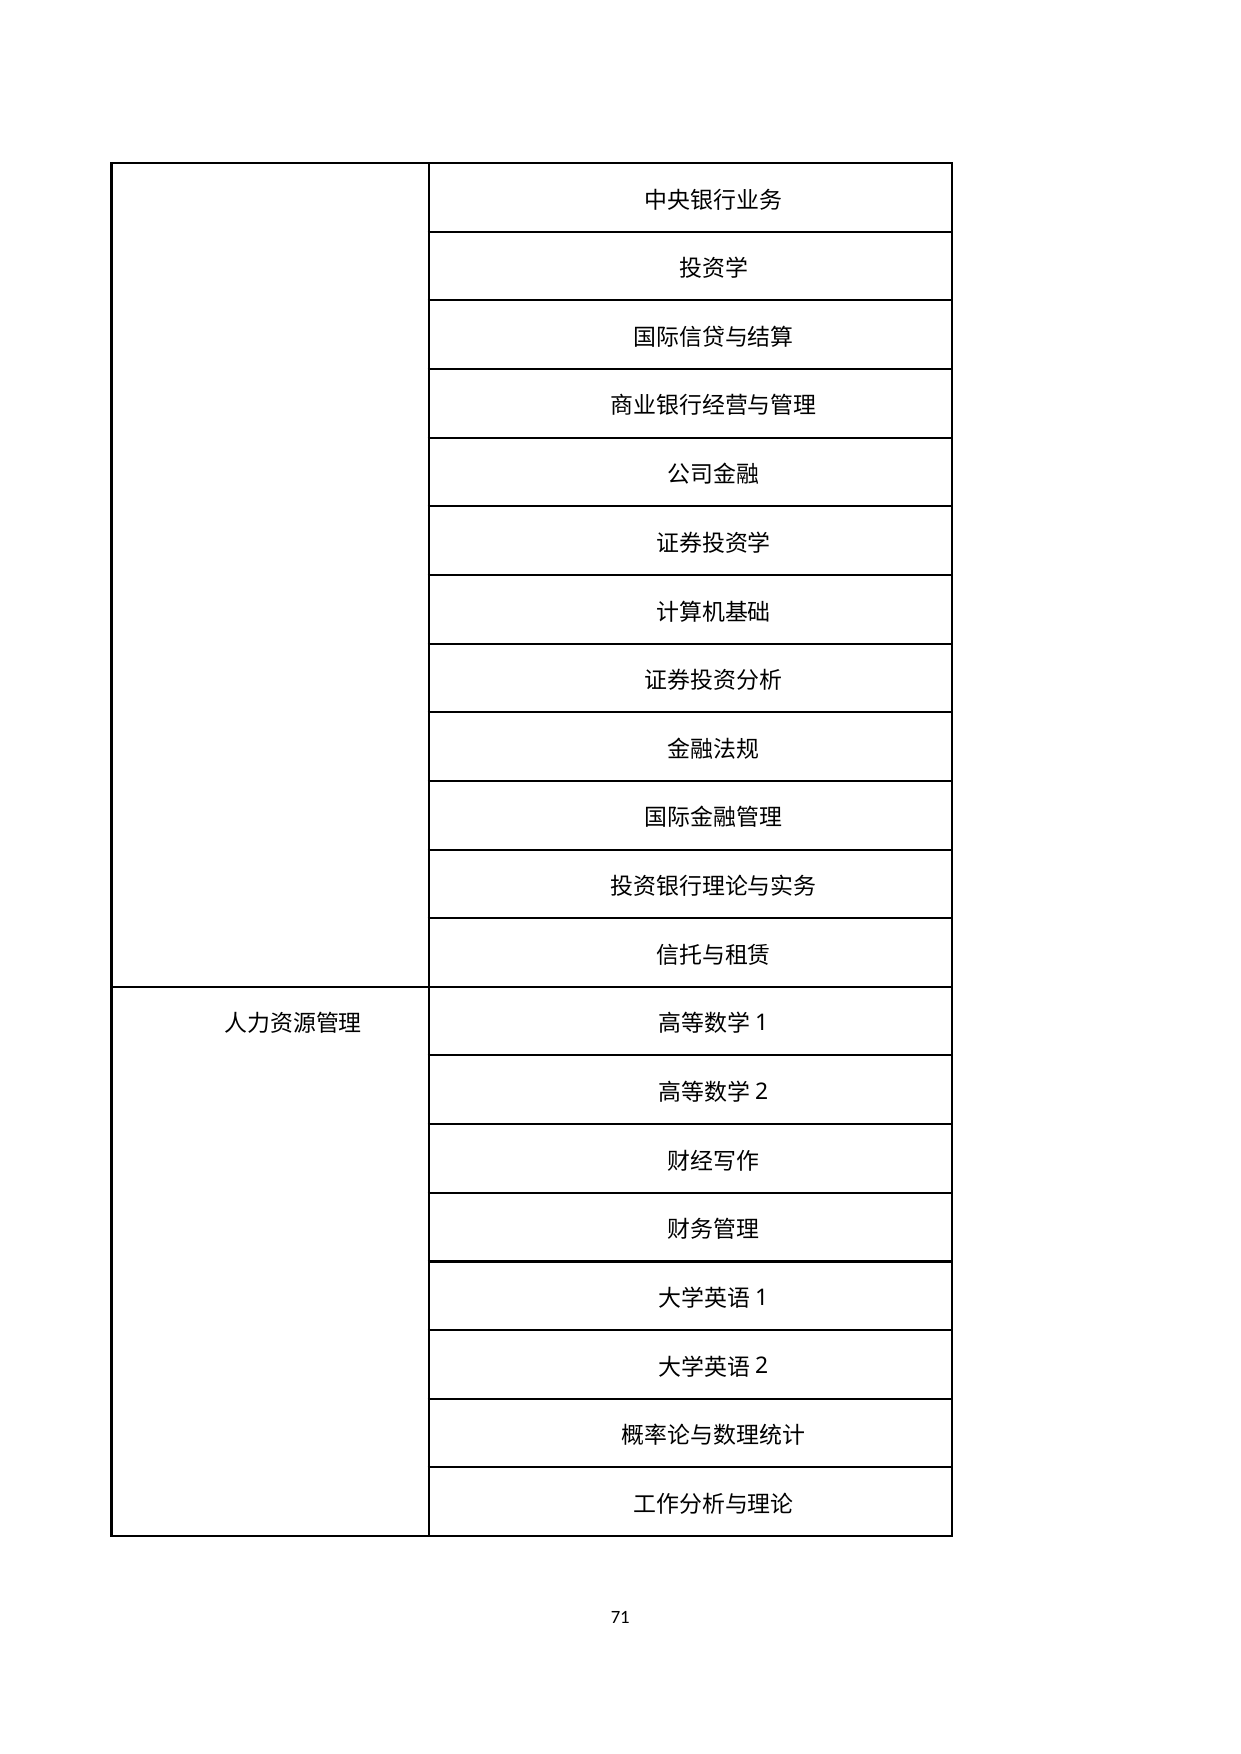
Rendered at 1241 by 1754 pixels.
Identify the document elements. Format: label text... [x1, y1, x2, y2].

table_cell 人力资源管理 [113, 988, 428, 1535]
table_cell 证券投资学 [430, 507, 951, 574]
table_cell 计算机基础 [430, 576, 951, 642]
table_cell 大学英语1 [430, 1263, 951, 1329]
table_cell 国际金融管理 [430, 782, 951, 848]
table_cell 公司金融 [430, 439, 951, 505]
table_cell 商业银行经营与管理 [430, 370, 951, 437]
table_cell 投资学 [430, 233, 951, 299]
table_cell 工作分析与理论 [430, 1468, 951, 1535]
table_cell 国际信贷与结算 [430, 301, 951, 368]
table_cell 证券投资分析 [430, 645, 951, 711]
table_cell 财务管理 [430, 1194, 951, 1260]
table_cell 高等数学1 [430, 988, 951, 1054]
table_cell 金融法规 [430, 713, 951, 780]
table_cell 信托与租赁 [430, 919, 951, 986]
table_cell 中央银行业务 [430, 164, 951, 231]
table_cell 财经写作 [430, 1125, 951, 1192]
table_cell 大学英语2 [430, 1331, 951, 1398]
table_cell 投资银行理论与实务 [430, 851, 951, 917]
table_cell 高等数学2 [430, 1056, 951, 1123]
table_cell 概率论与数理统计 [430, 1400, 951, 1466]
